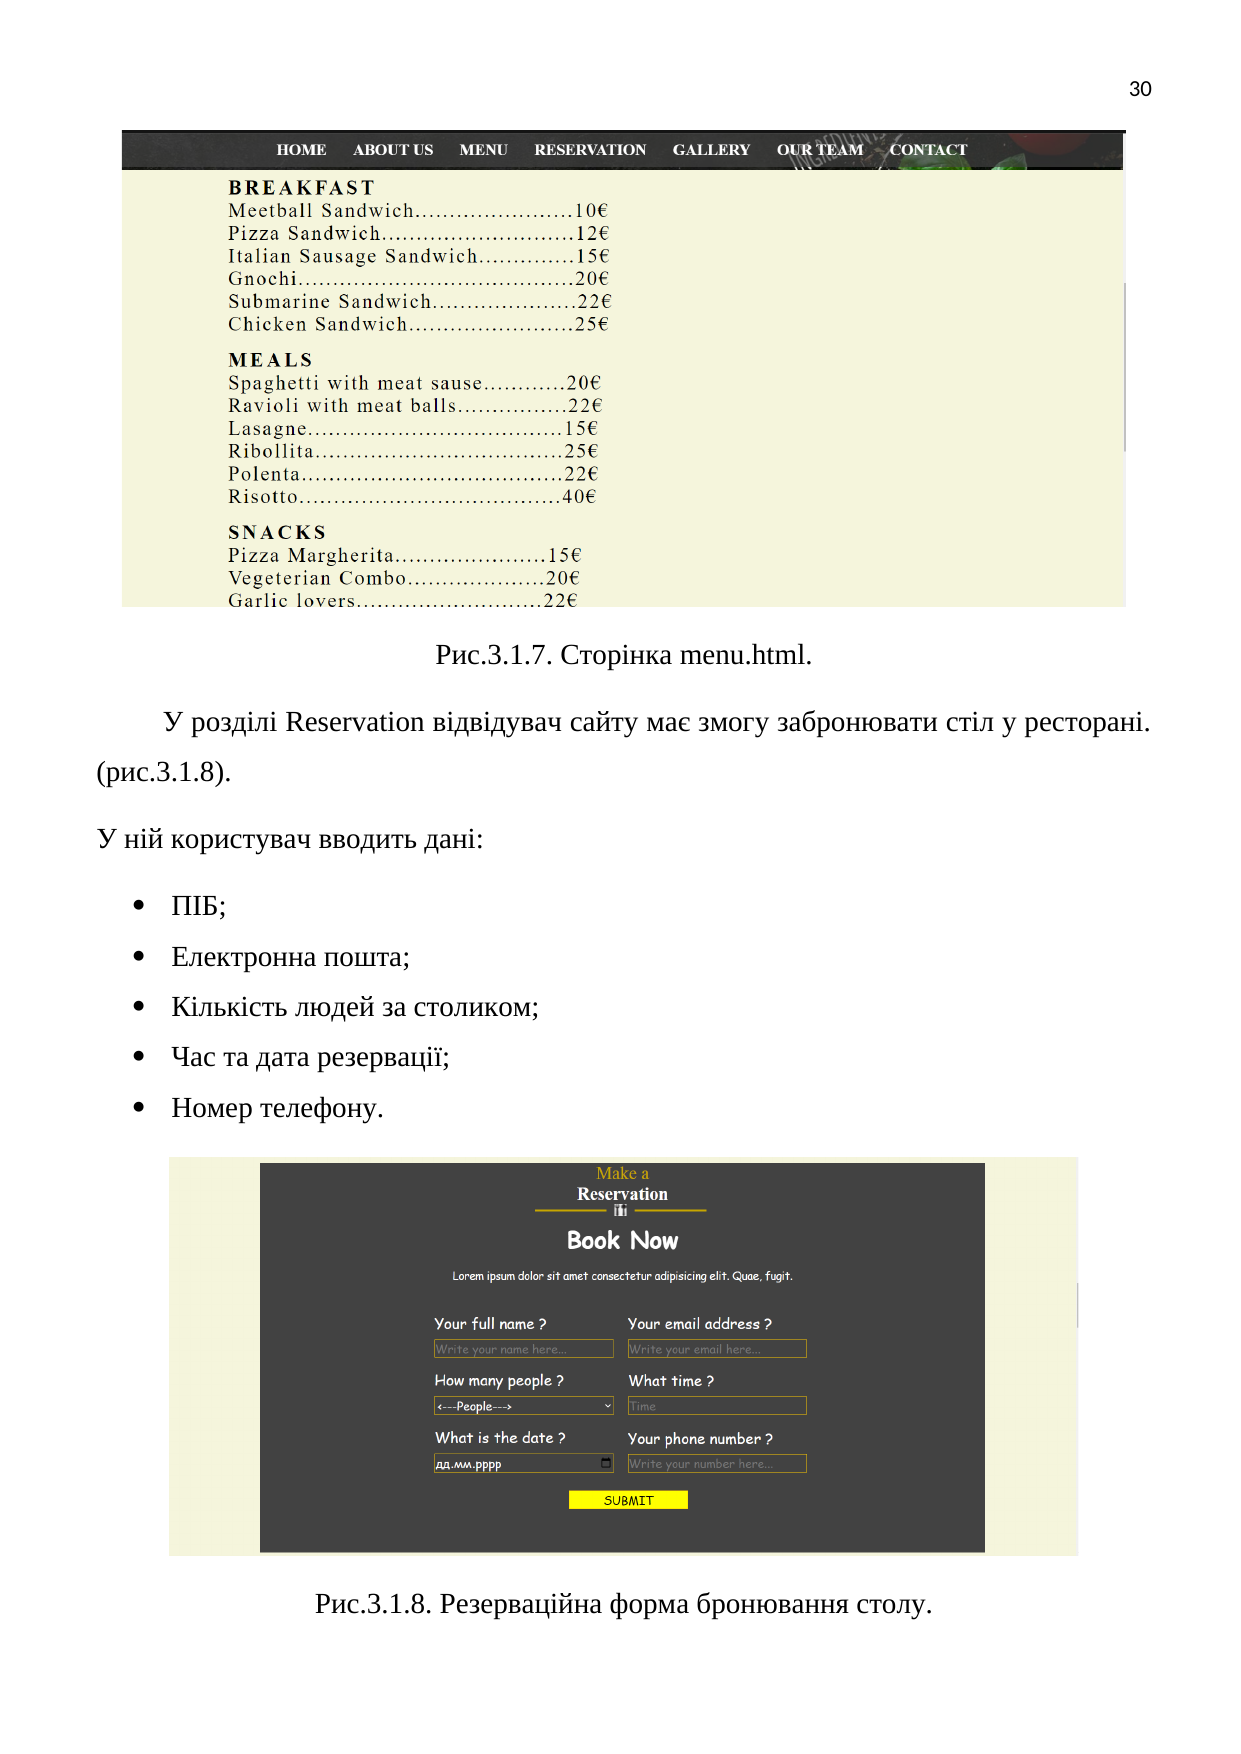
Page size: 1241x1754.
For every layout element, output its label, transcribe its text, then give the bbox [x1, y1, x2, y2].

text Рис.3.1.7. Сторінка menu.html. [96, 637, 1152, 671]
list Електронна пошта; [133, 939, 1152, 972]
list Кількість людей за столиком; [133, 989, 1152, 1023]
list Номер телефону. [133, 1090, 1152, 1123]
picture [169, 1157, 1079, 1556]
text У ній користувач вводить дані: [96, 821, 1152, 855]
list ПІБ; [133, 888, 1152, 922]
list Час та дата резервації; [133, 1039, 1152, 1073]
text Рис.3.1.8. Резерваційна форма бронювання столу. [96, 1586, 1152, 1619]
picture [121, 130, 1126, 607]
text У розділі Reservation відвідувач сайту має змогу забронювати стіл у ресторані. (рис.3.1.8). [96, 704, 1152, 788]
